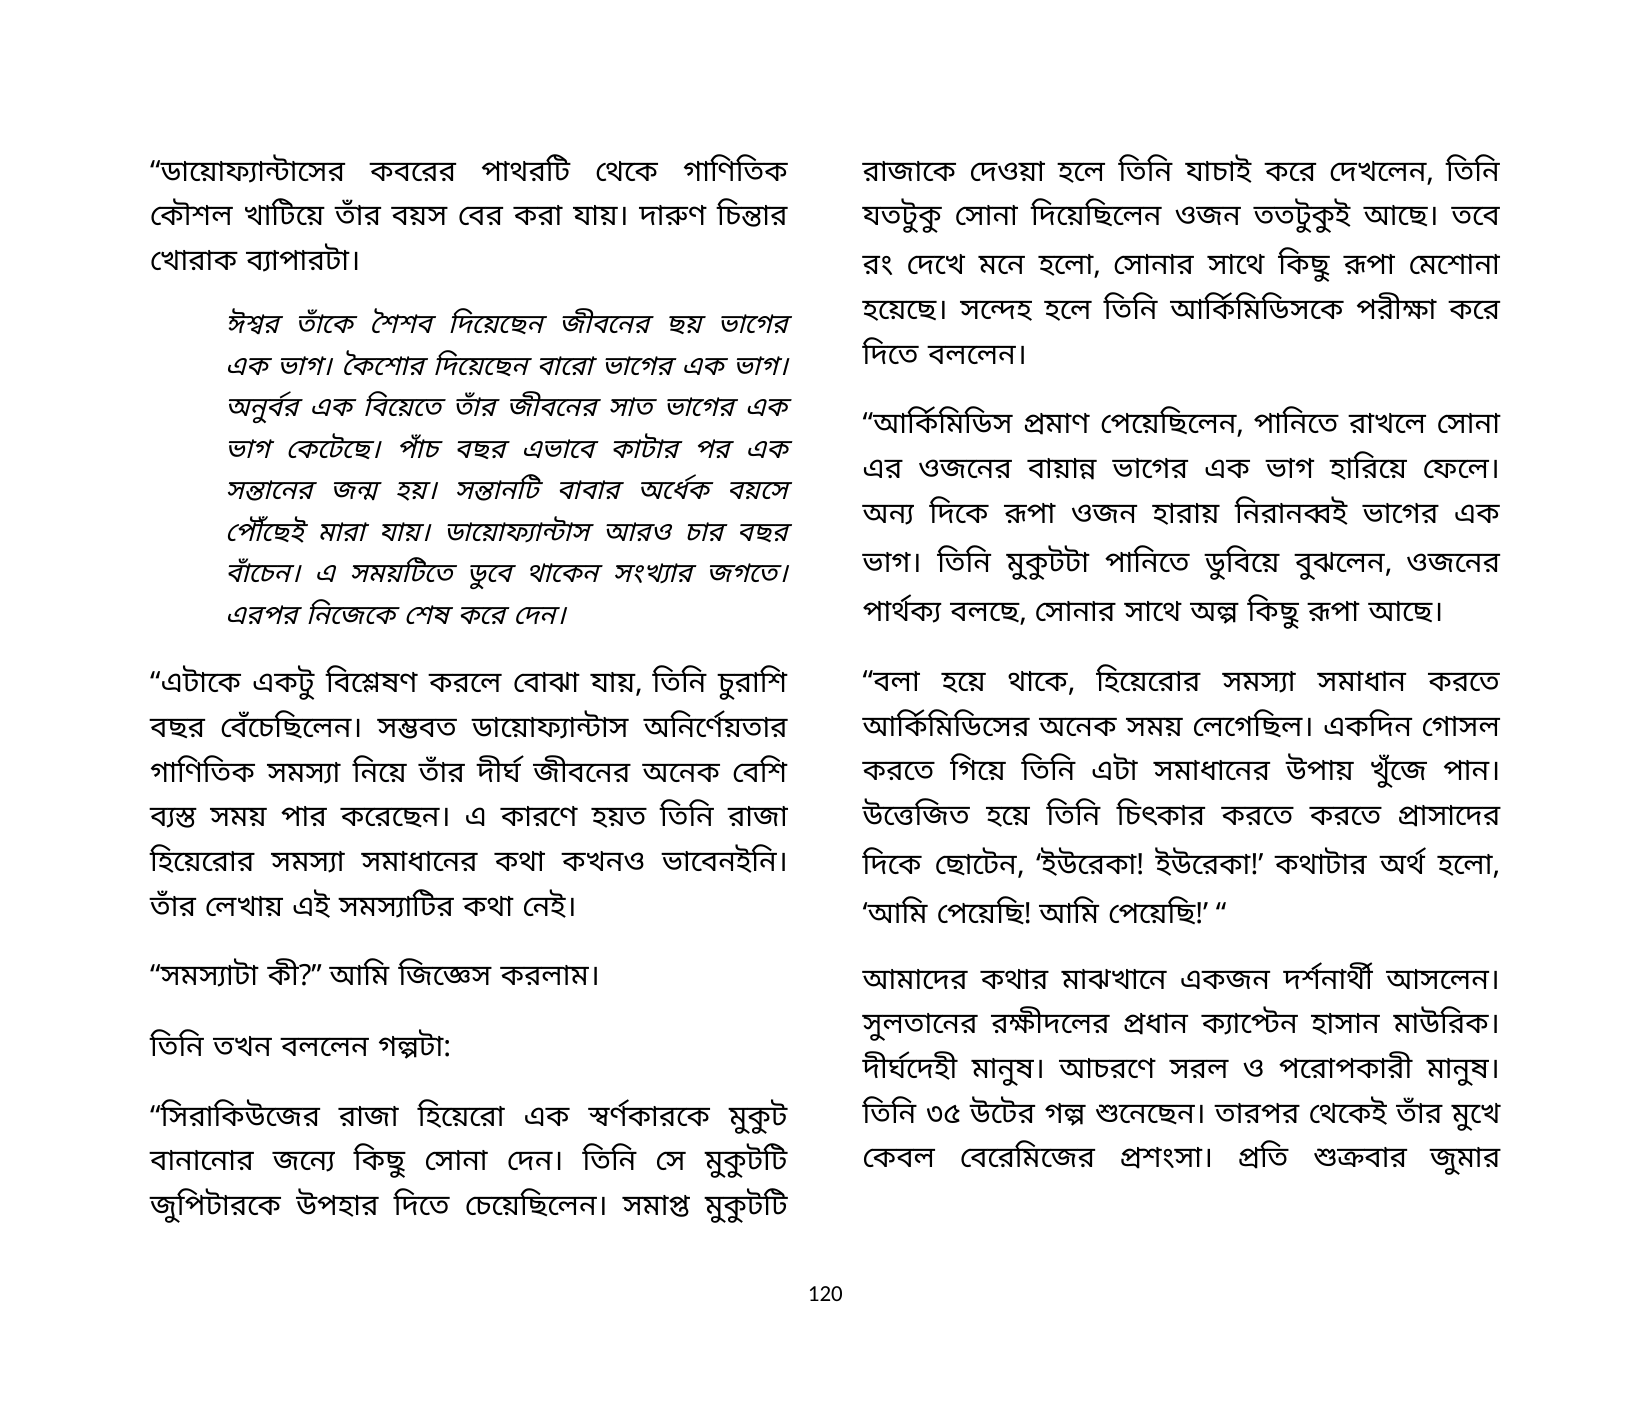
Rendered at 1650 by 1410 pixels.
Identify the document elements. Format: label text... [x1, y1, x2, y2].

text “ডায়োফ্যান্টাসের কবরের পাথরটি থেকে গাণিতিক কৌশল খাটিয়ে তাঁর বয়স বের করা যায়। দারুণ চিন্তার খোরাক ব্যাপারটা। [150, 150, 787, 282]
text “আর্কিমিডিস প্রমাণ পেয়েছিলেন, পানিতে রাখলে সোনা এর ওজনের বায়ান্ন ভাগের এক ভাগ হারিয়ে ফেলে। অন্য দিকে রূপা ওজন হারায় নিরানব্বই ভাগের এক ভাগ। তিনি মুকুটটা পানিতে ডুবিয়ে বুঝলেন, ওজনের পার্থক্য বলছে, সোনার সাথে অল্প কিছু রূপা আছে। [862, 403, 1500, 633]
text “সমস্যাটা কী?” আমি জিজ্ঞেস করলাম। [150, 954, 787, 998]
text তিনি তখন বললেন গল্পটা: [150, 1025, 787, 1068]
text “বলা হয়ে থাকে, হিয়েরোর সমস্যা সমাধান করতে আর্কিমিডিসের অনেক সময় লেগেছিল। একদিন গোসল করতে গিয়ে তিনি এটা সমাধানের উপায় খুঁজে পান। উত্তেজিত হয়ে তিনি চিৎকার করতে করতে প্রাসাদের দিকে ছোটেন, ‘ইউরেকা! ইউরেকা!’ কথাটার অর্থ হলো, ‘আমি পেয়েছি! আমি পেয়েছি!’ “ [862, 660, 1500, 935]
text ঈশ্বর তাঁকে শৈশব দিয়েছেন জীবনের ছয় ভাগের এক ভাগ। কৈশোর দিয়েছেন বারো ভাগের এক ভাগ। অনুর্বর এক বিয়েতে তাঁর জীবনের সাত ভাগের এক ভাগ কেটেছে। পাঁচ বছর এভাবে কাটার পর এক সন্তানের জন্ম হয়। সন্তানটি বাবার অর্ধেক বয়সে পৌঁছেই মারা যায়। ডায়োফ্যান্টাস আরও চার বছর বাঁচেন। এ সময়টিতে ডুবে থাকেন সংখ্যার জগতে। এরপর নিজেকে শেষ করে দেন। [225, 309, 787, 635]
text “সিরাকিউজের রাজা হিয়েরো এক স্বর্ণকারকে মুকুট বানানোর জন্যে কিছু সোনা দেন। তিনি সে মুকুটটি জুপিটারকে উপহার দিতে চেয়েছিলেন। সমাপ্ত মুকুটটি রাজাকে দেওয়া হলে তিনি যাচাই করে দেখলেন, তিনি যতটুকু সোনা দিয়েছিলেন ওজন ততটুকুই আছে। তবে রং দেখে মনে হলো, সোনার সাথে কিছু রূপা মেশোনা হয়েছে। সন্দেহ হলে তিনি আর্কিমিডিসকে পরীক্ষা করে দিতে বললেন। [150, 1095, 787, 1227]
text “এটাকে একটু বিশ্লেষণ করলে বোঝা যায়, তিনি চুরাশি বছর বেঁচেছিলেন। সম্ভবত ডায়োফ্যান্টাস অনির্ণেয়তার গাণিতিক সমস্যা নিয়ে তাঁর দীর্ঘ জীবনের অনেক বেশি ব্যস্ত সময় পার করেছেন। এ কারণে হয়ত তিনি রাজা হিয়েরোর সমস্যা সমাধানের কথা কখনও ভাবেনইনি। তাঁর লেখায় এই সমস্যাটির কথা নেই। [150, 661, 787, 928]
text “সিরাকিউজের রাজা হিয়েরো এক স্বর্ণকারকে মুকুট বানানোর জন্যে কিছু সোনা দেন। তিনি সে মুকুটটি জুপিটারকে উপহার দিতে চেয়েছিলেন। সমাপ্ত মুকুটটি রাজাকে দেওয়া হলে তিনি যাচাই করে দেখলেন, তিনি যতটুকু সোনা দিয়েছিলেন ওজন ততটুকুই আছে। তবে রং দেখে মনে হলো, সোনার সাথে কিছু রূপা মেশোনা হয়েছে। সন্দেহ হলে তিনি আর্কিমিডিসকে পরীক্ষা করে দিতে বললেন। [862, 150, 1500, 376]
